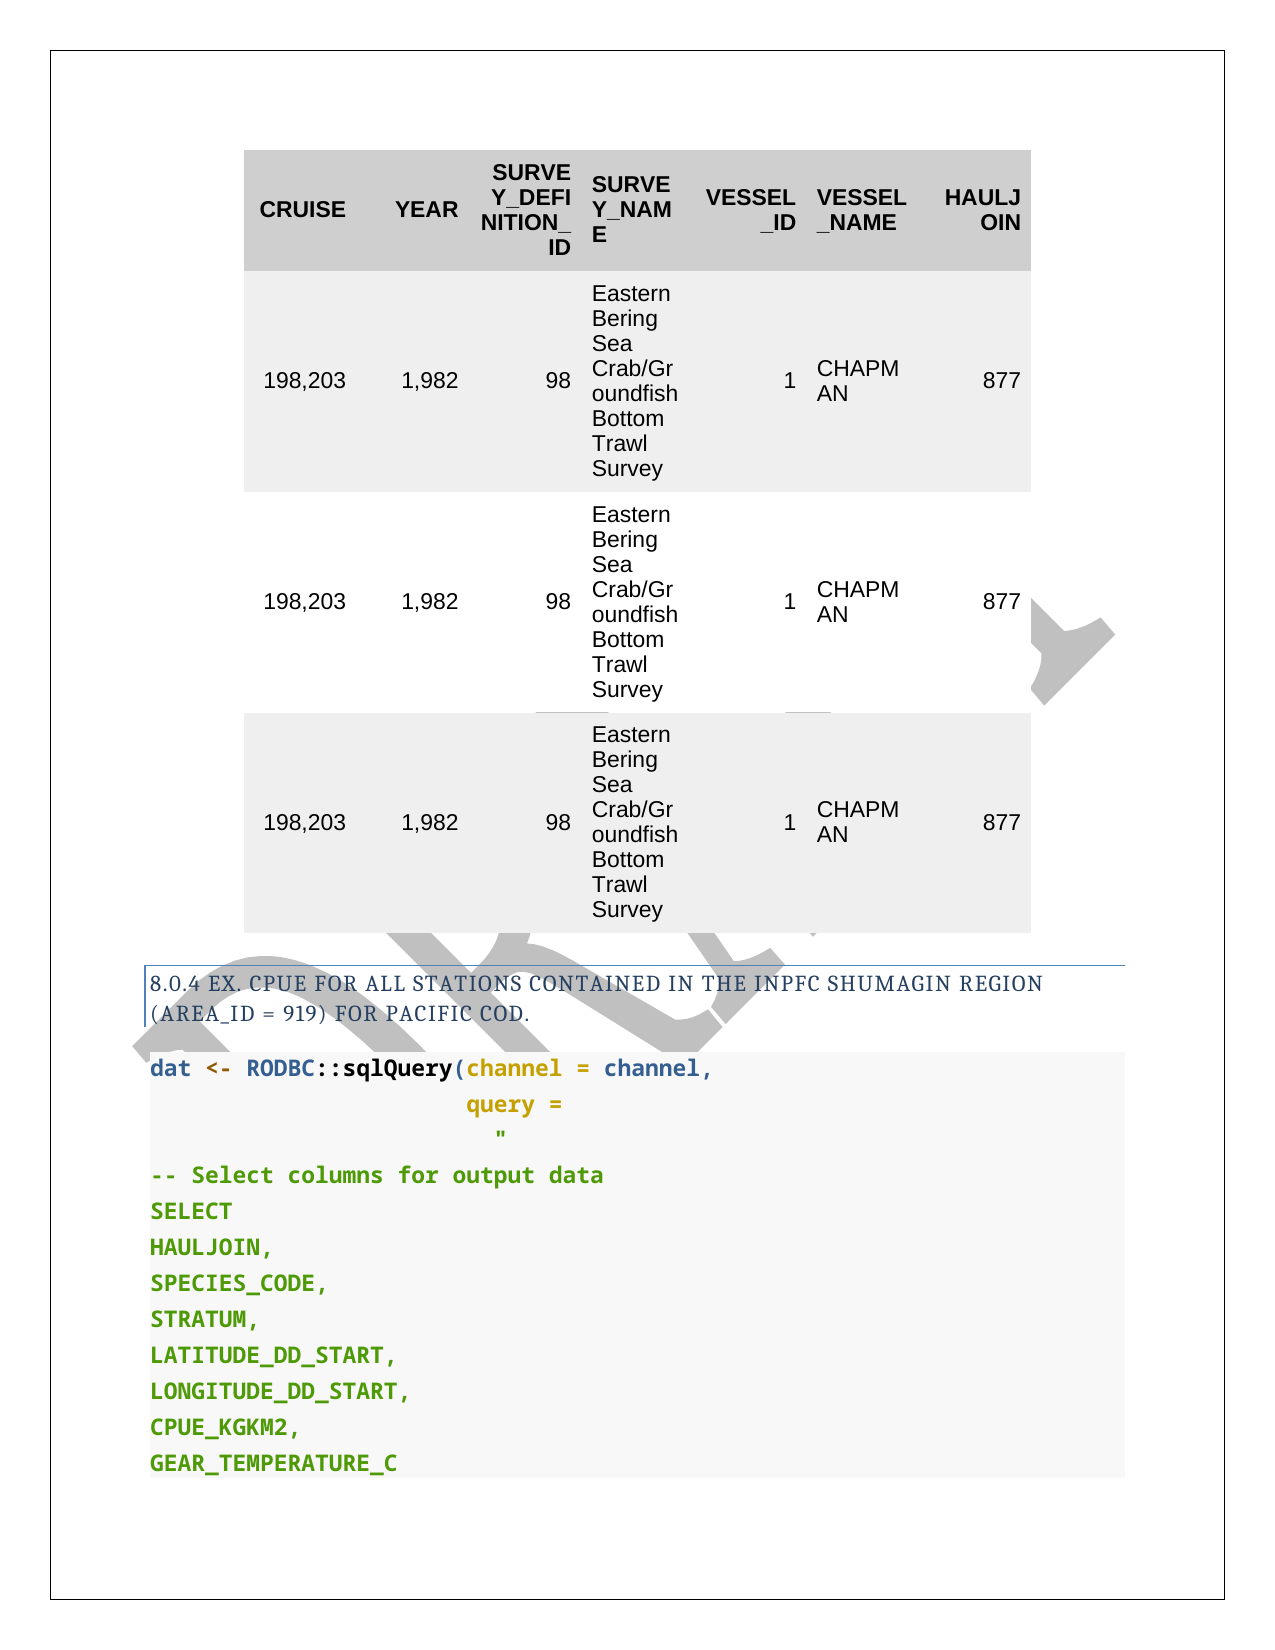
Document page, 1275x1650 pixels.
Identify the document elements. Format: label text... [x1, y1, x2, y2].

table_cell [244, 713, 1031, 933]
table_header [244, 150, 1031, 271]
subtitle 8.0.4 Ex. CPUE for all stations contained in the INPFC Shumagin region (AREA_ID = 919) for Pacific cod. [146, 966, 1125, 1027]
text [150, 1052, 1125, 1478]
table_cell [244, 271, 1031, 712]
